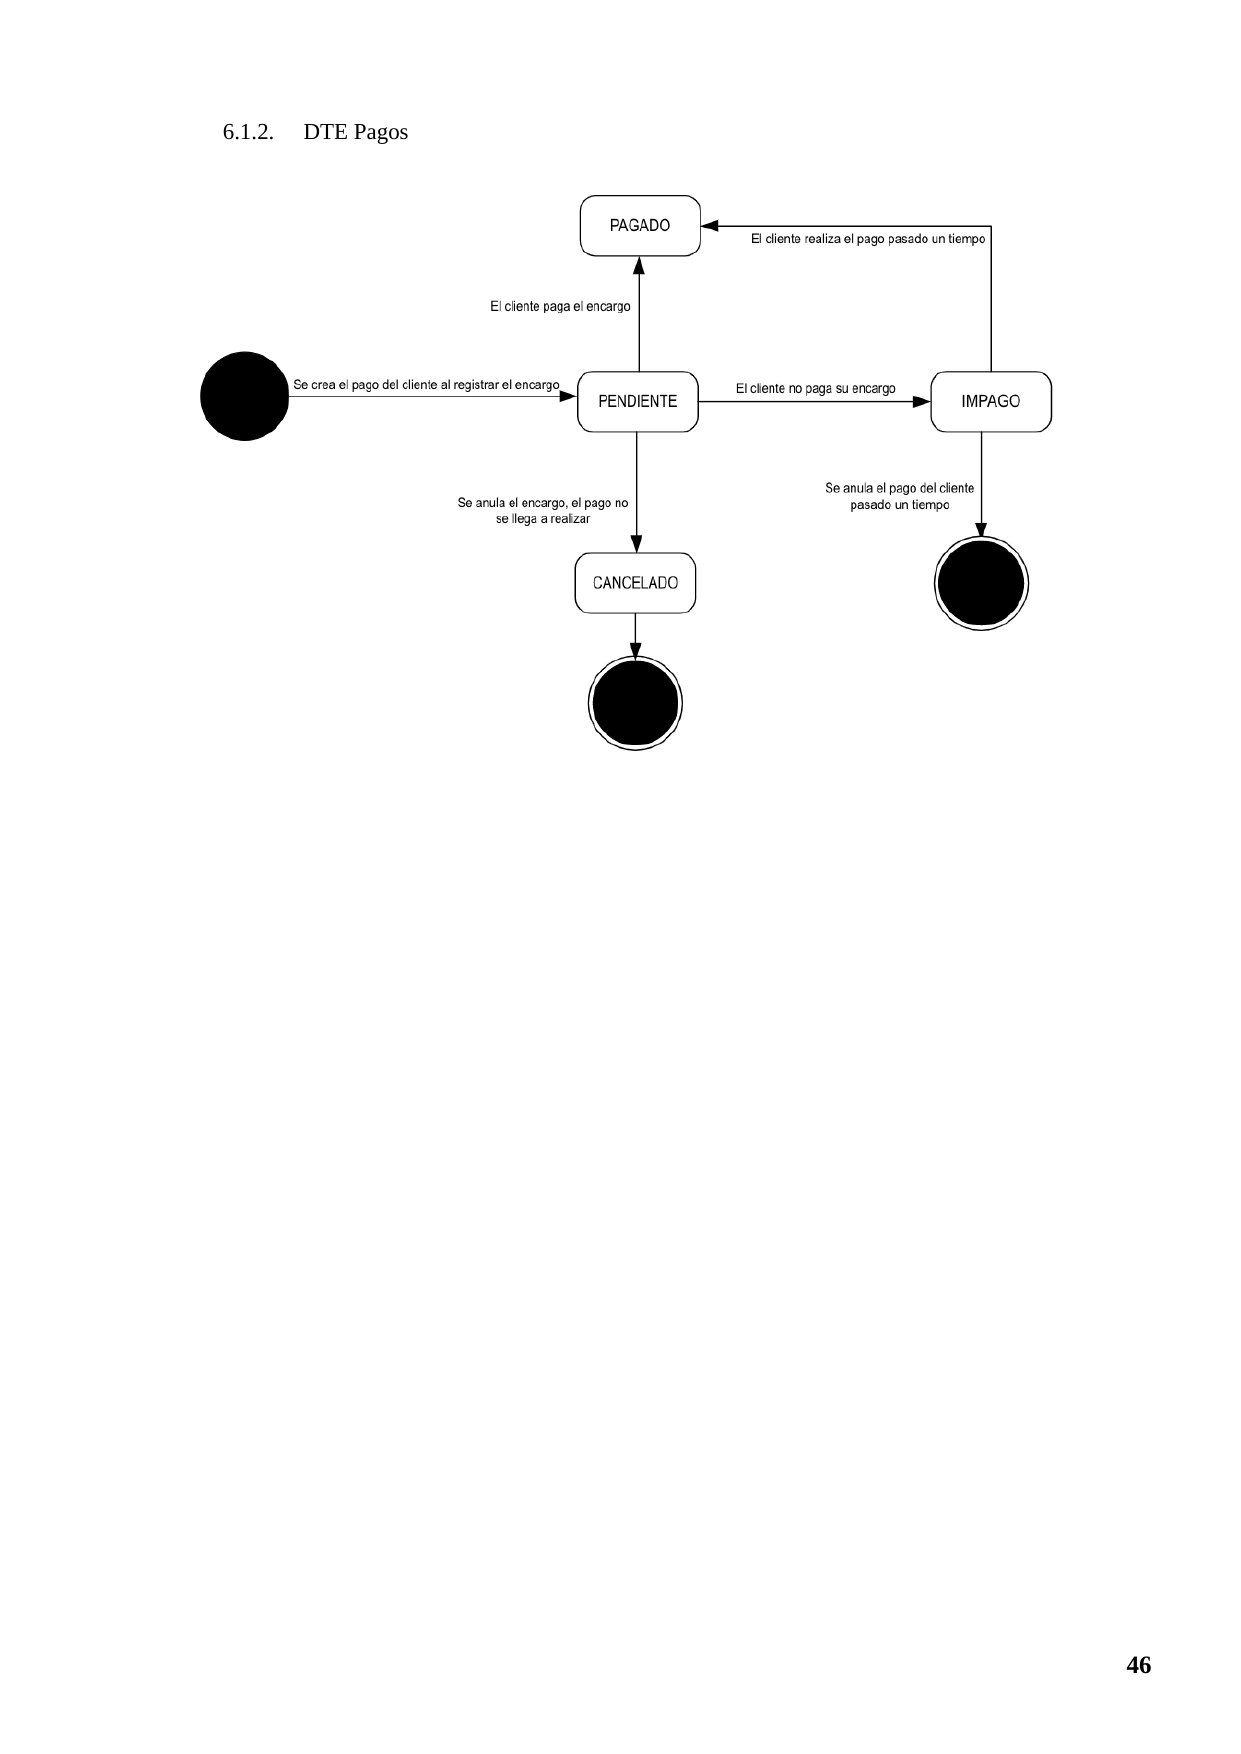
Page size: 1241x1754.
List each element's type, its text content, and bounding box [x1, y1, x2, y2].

picture [147, 157, 1125, 769]
list DTE Pagos [223, 118, 1152, 144]
